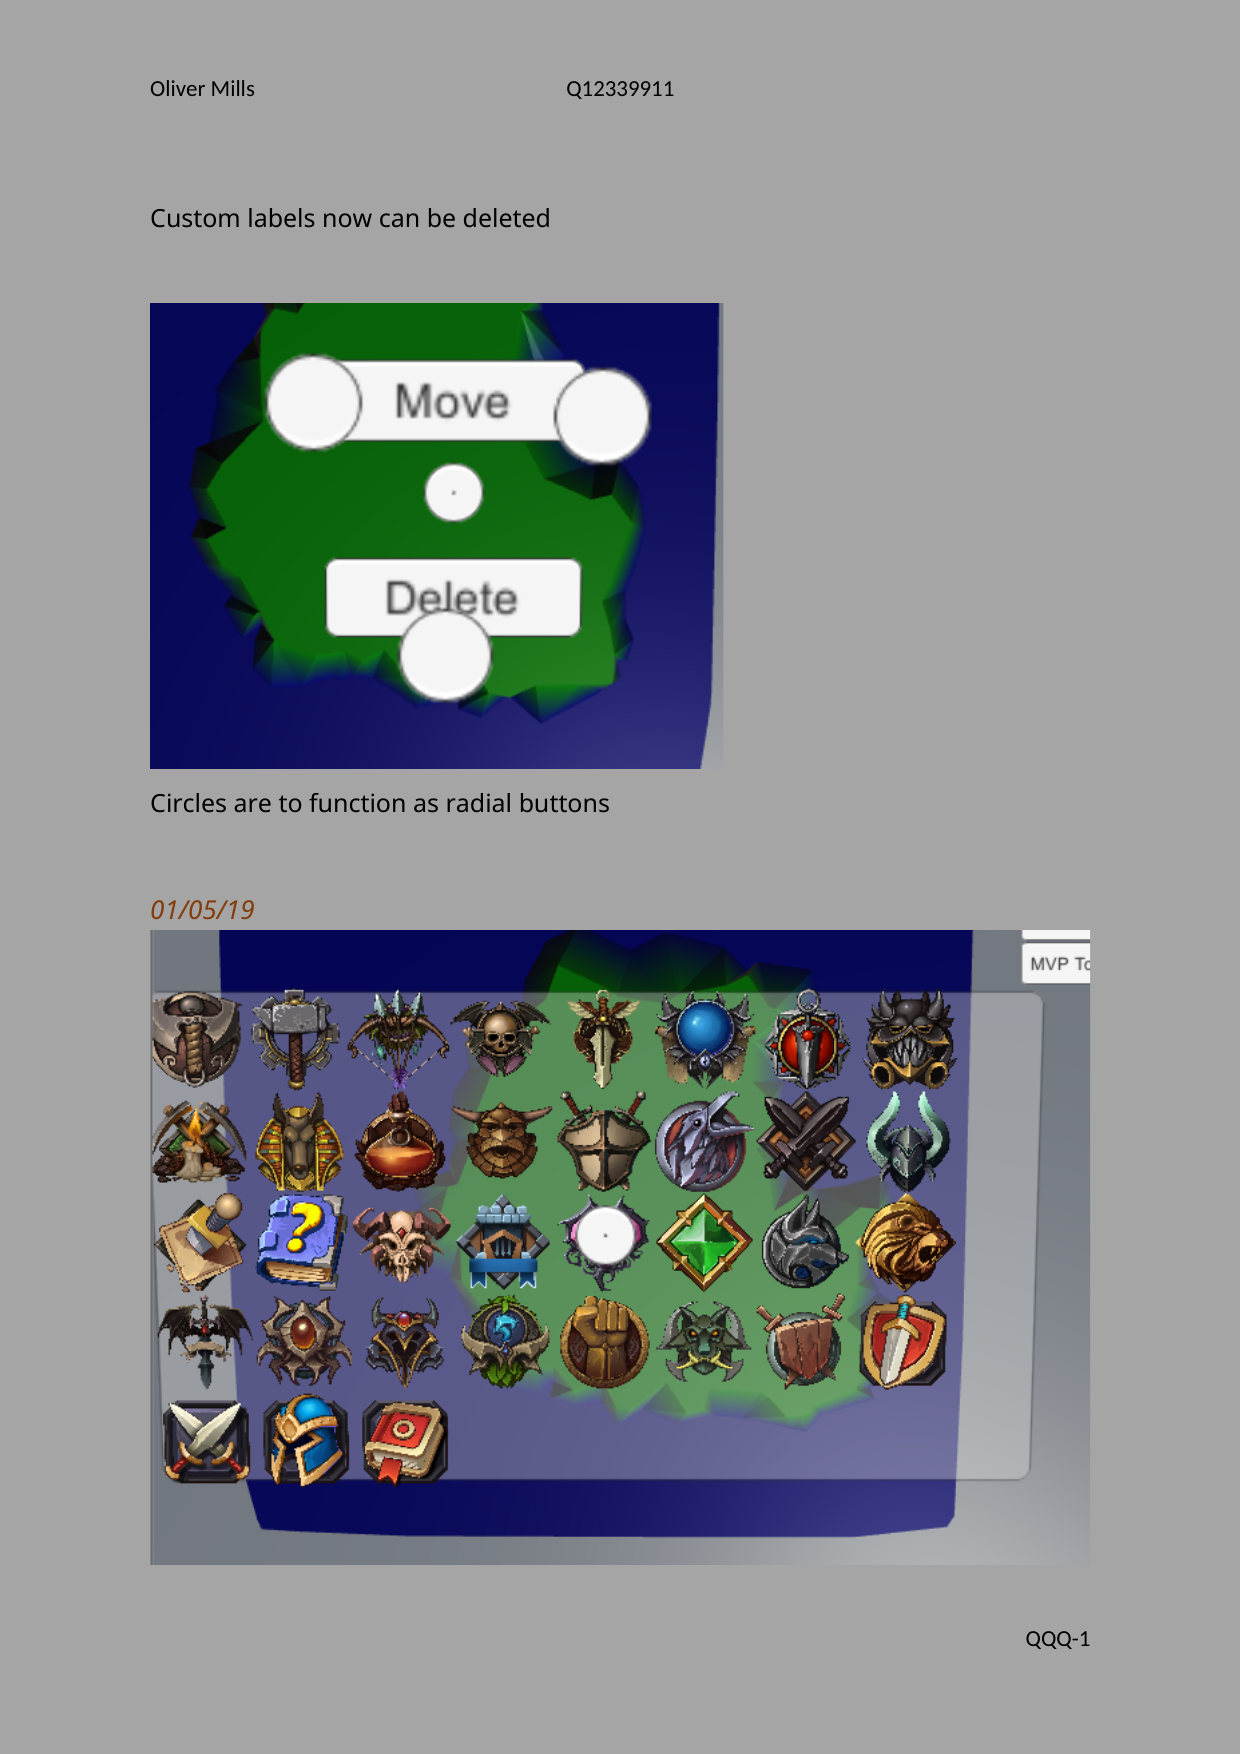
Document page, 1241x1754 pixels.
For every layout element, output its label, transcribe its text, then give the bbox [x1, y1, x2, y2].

subtitle 01/05/19 [150, 892, 1090, 927]
text Custom labels now can be deleted [150, 201, 1090, 235]
text Circles are to function as radial buttons [150, 786, 1090, 820]
picture [150, 930, 1091, 1565]
picture [150, 303, 724, 769]
